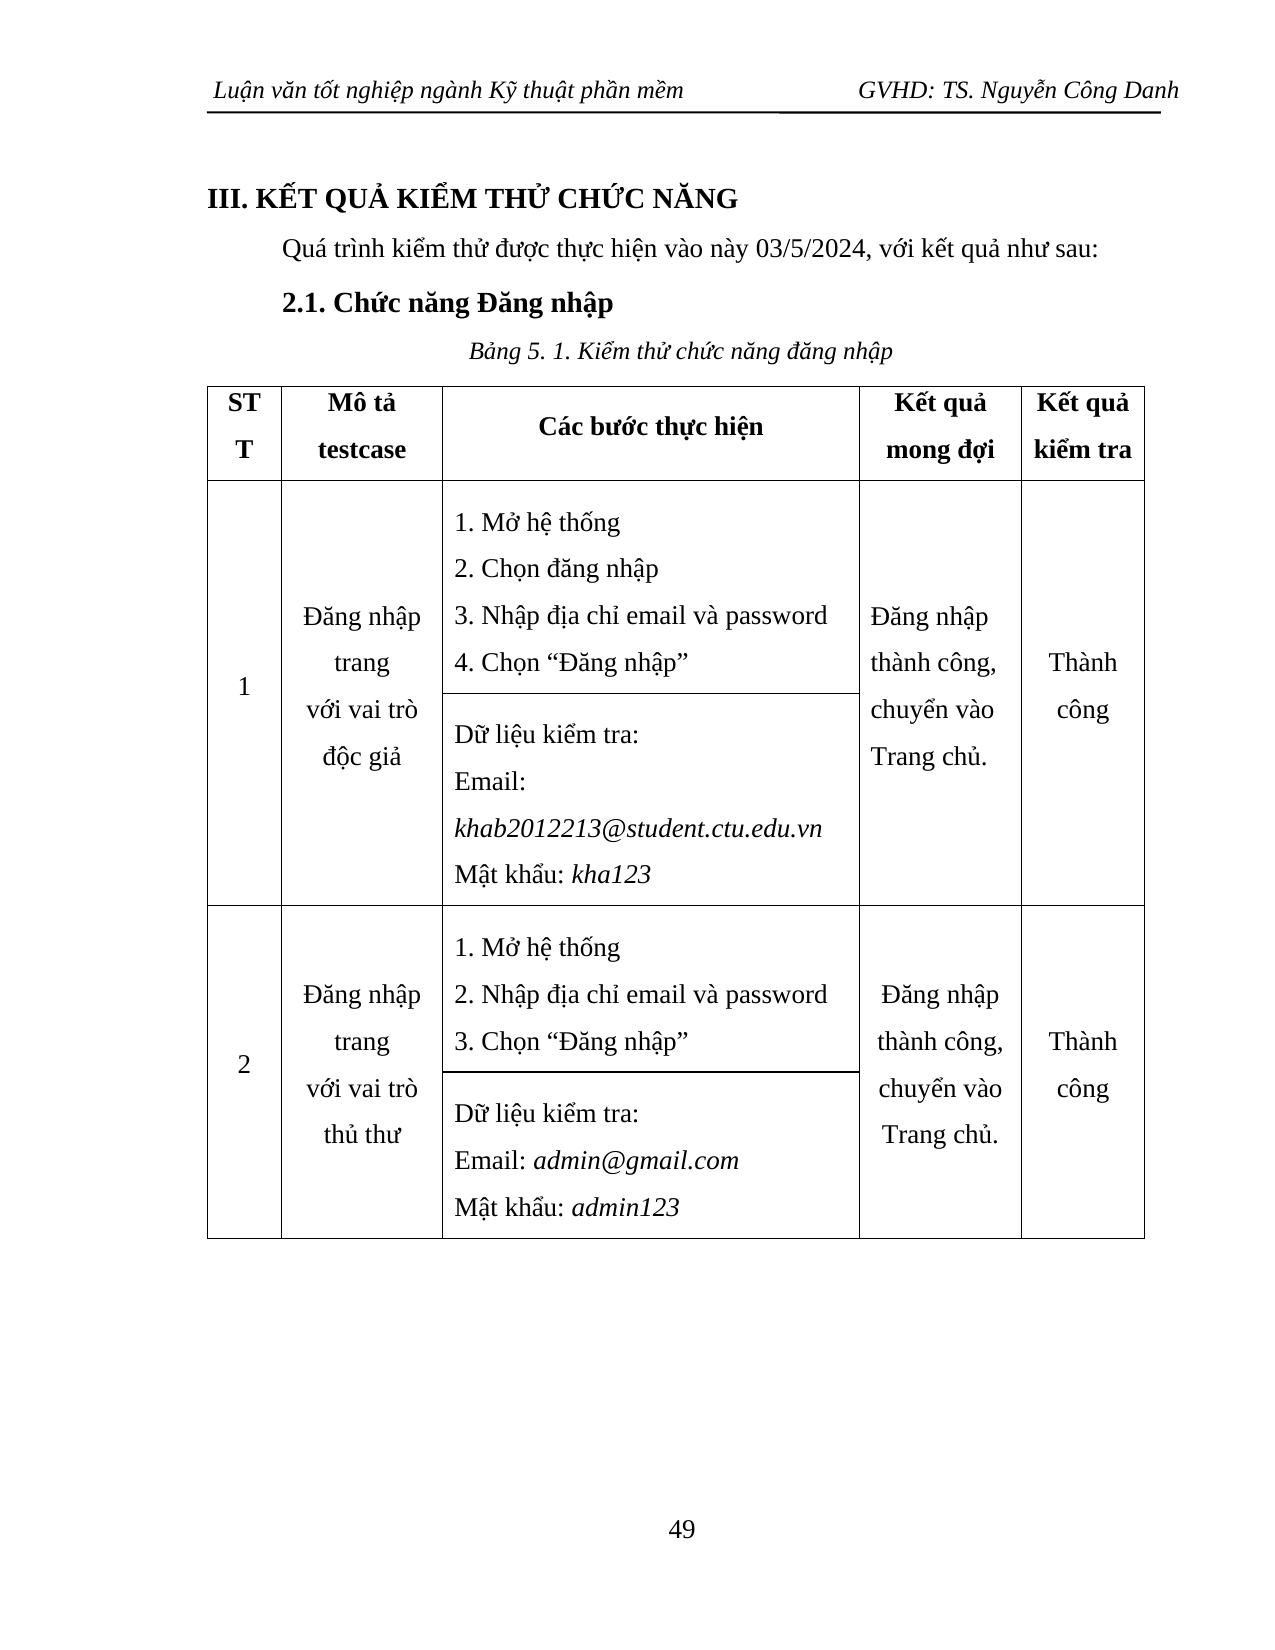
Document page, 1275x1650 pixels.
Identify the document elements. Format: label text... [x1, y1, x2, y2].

table_cell 1 [208, 481, 281, 905]
table_header Mô tả testcase [282, 387, 442, 480]
table_cell Đăng nhập trang với vai trò thủ thư [282, 906, 442, 1237]
table_cell Đăng nhập thành công, chuyển vào Trang chủ. [860, 481, 1021, 905]
text Bảng 5. 1. Kiểm thử chức năng đăng nhập [207, 336, 1157, 365]
table_cell 1. Mở hệ thống 2. Nhập địa chỉ email và password 3. Chọn “Đăng nhập” [443, 906, 859, 1071]
table_cell 2 [208, 906, 281, 1237]
table_header Kết quả kiểm tra [1022, 387, 1144, 480]
table_cell 1. Mở hệ thống 2. Chọn đăng nhập 3. Nhập địa chỉ email và password 4. Chọn “Đăng nhập” [443, 481, 859, 693]
text Quá trình kiểm thử được thực hiện vào này 03/5/2024, với kết quả như sau: [207, 232, 1157, 263]
table_cell Dữ liệu kiểm tra: Email: khab2012213@student.ctu.edu.vn Mật khẩu: kha123 [443, 694, 859, 905]
table_cell Dữ liệu kiểm tra: Email: admin@gmail.com Mật khẩu: admin123 [443, 1073, 859, 1237]
table_header STT [208, 387, 281, 480]
subtitle 2.1. Chức năng Đăng nhập [207, 286, 1157, 319]
table_header Các bước thực hiện [443, 387, 859, 480]
table_cell Đăng nhập trang với vai trò độc giả [282, 481, 442, 905]
subtitle III. KẾT QUẢ KIỂM THỬ CHỨC NĂNG [207, 181, 1157, 215]
table_cell Thành công [1022, 481, 1144, 905]
table_cell Đăng nhập thành công, chuyển vào Trang chủ. [860, 906, 1021, 1237]
table_header Kết quả mong đợi [860, 387, 1021, 480]
table_cell Thành công [1022, 906, 1144, 1237]
